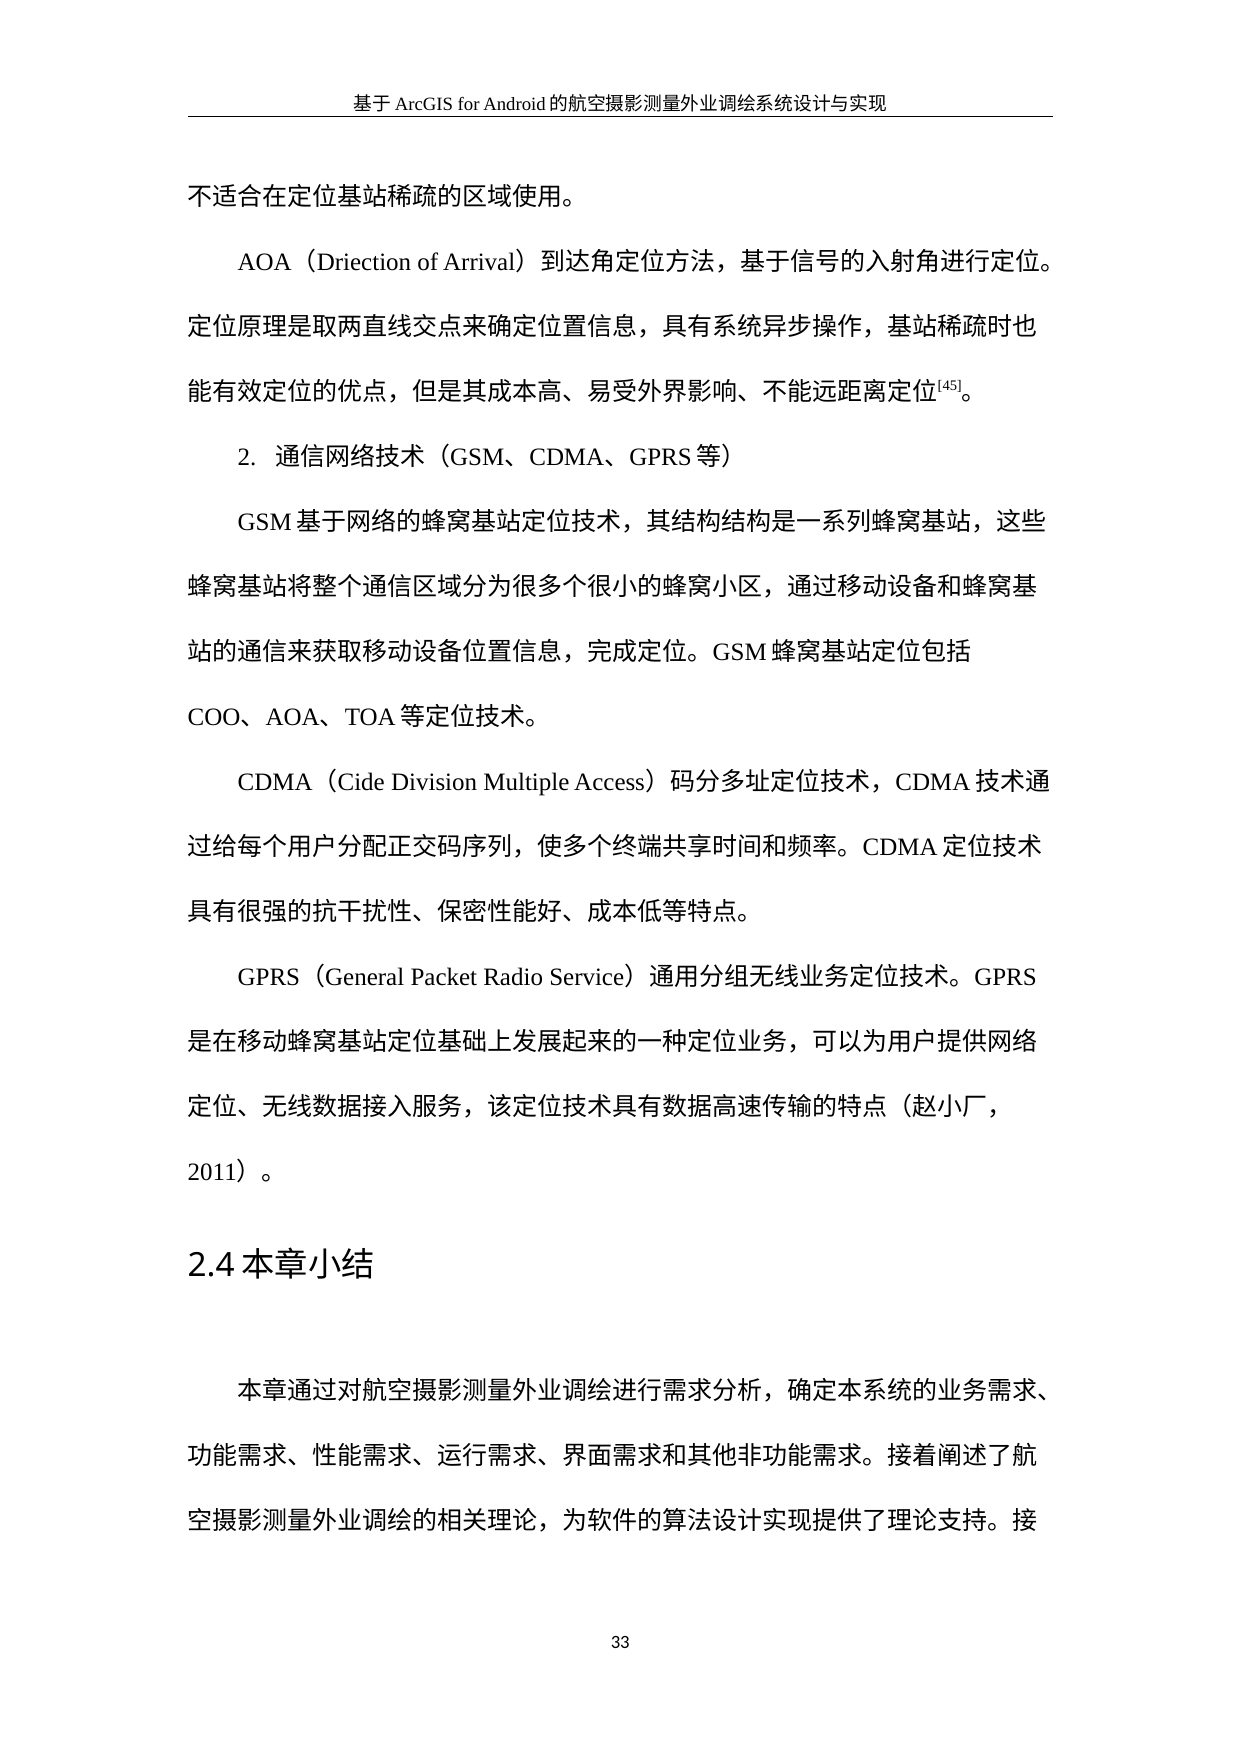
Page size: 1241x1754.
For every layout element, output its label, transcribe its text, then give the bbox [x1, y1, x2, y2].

subtitle 2.4本章小结 [187, 1229, 1053, 1294]
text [187, 162, 1053, 227]
list 通信网络技术（GSM、CDMA、GPRS等） [237, 422, 1053, 487]
text GSM基于网络的蜂窝基站定位技术，其结构结构是一系列蜂窝基站，这些蜂窝基站将整个通信区域分为很多个很小的蜂窝小区，通过移动设备和蜂窝基站的通信来获取移动设备位置信息，完成定位。GSM蜂窝基站定位包括COO、AOA、TOA等定位技术。 [187, 487, 1053, 747]
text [187, 1356, 1053, 1551]
text CDMA（Cide Division Multiple Access）码分多址定位技术，CDMA技术通过给每个用户分配正交码序列，使多个终端共享时间和频率。CDMA定位技术具有很强的抗干扰性、保密性能好、成本低等特点。 [187, 747, 1053, 942]
text AOA（Driection of Arrival）到达角定位方法，基于信号的入射角进行定位。定位原理是取两直线交点来确定位置信息，具有系统异步操作，基站稀疏时也能有效定位的优点，但是其成本高、易受外界影响、不能远距离定位[45]。 [187, 227, 1053, 422]
text GPRS（General Packet Radio Service）通用分组无线业务定位技术。GPRS是在移动蜂窝基站定位基础上发展起来的一种定位业务，可以为用户提供网络定位、无线数据接入服务，该定位技术具有数据高速传输的特点（赵小厂，2011）。 [187, 942, 1053, 1202]
